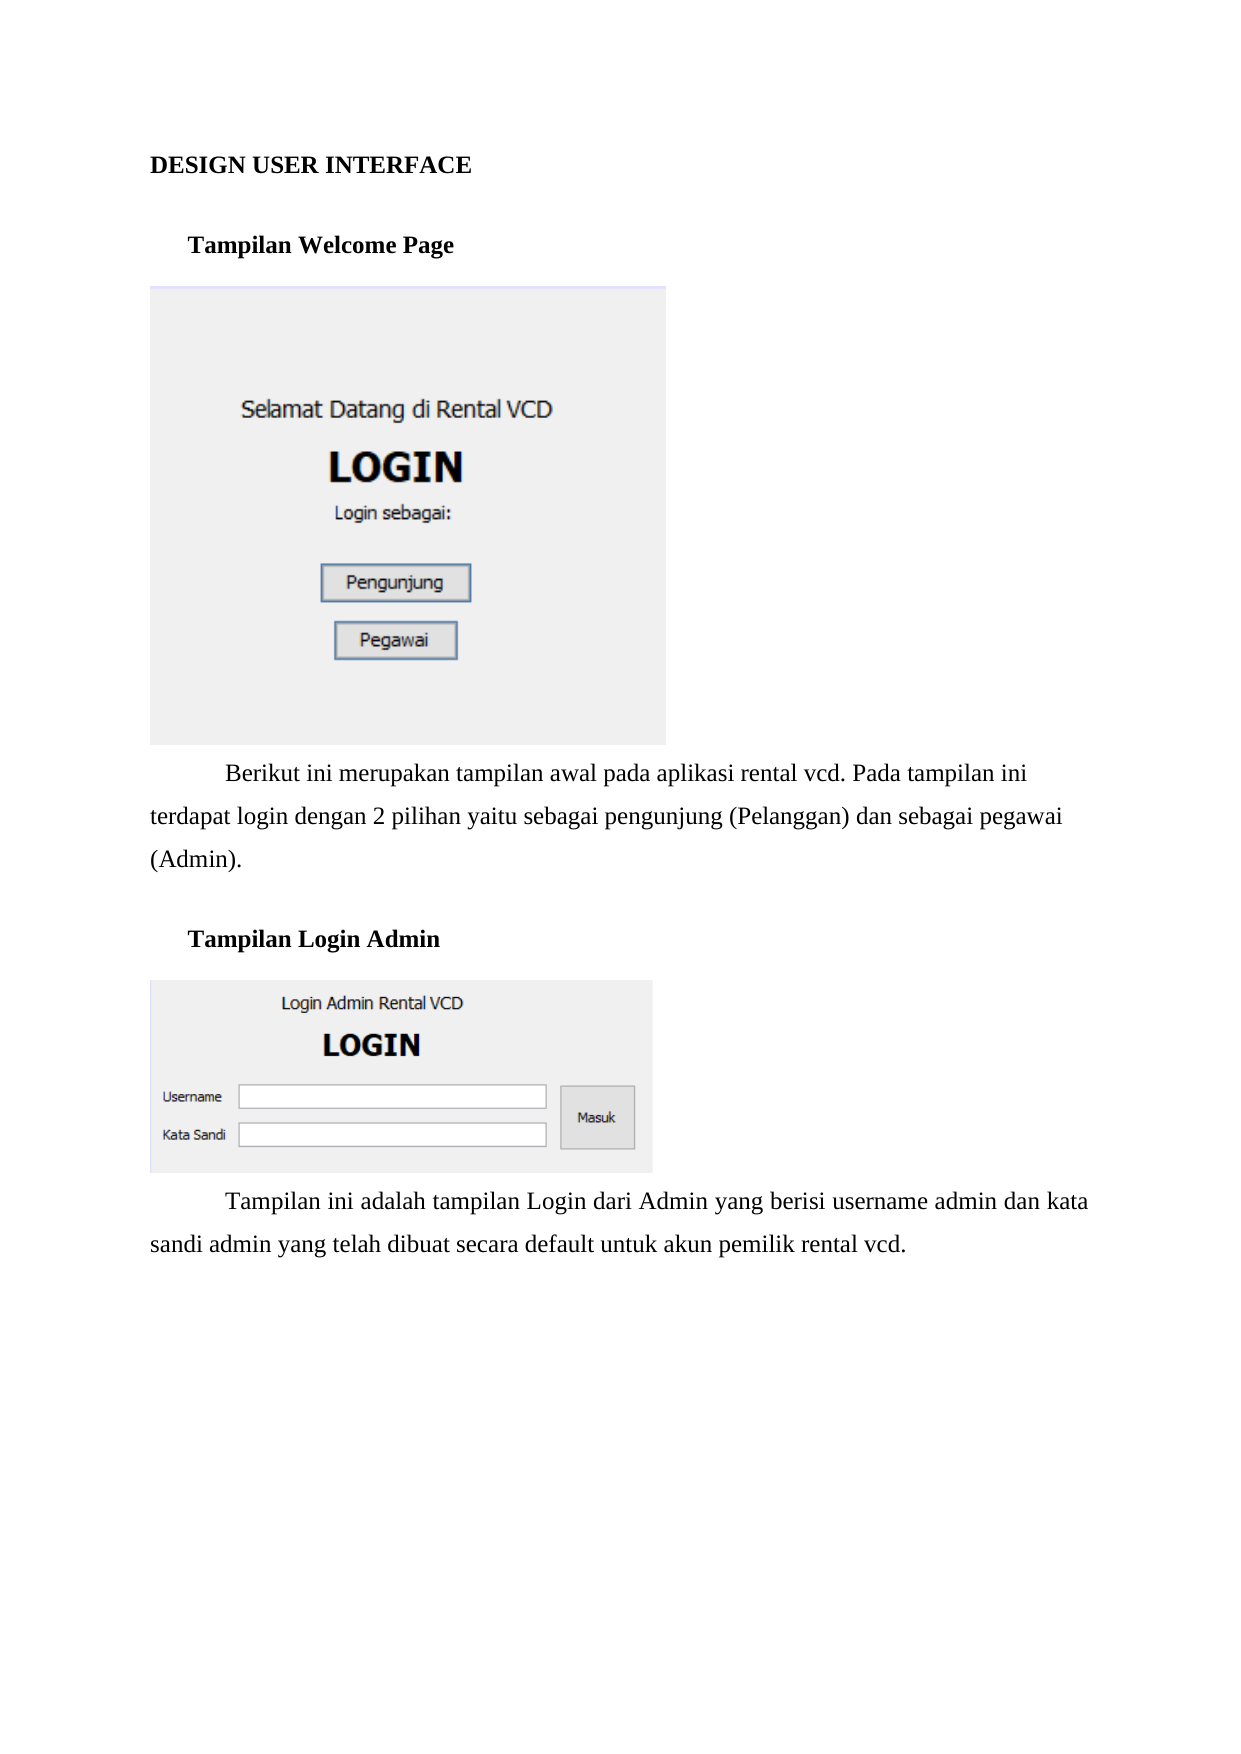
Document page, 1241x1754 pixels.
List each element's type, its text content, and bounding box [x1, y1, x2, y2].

text Berikut ini merupakan tampilan awal pada aplikasi rental vcd. Pada tampilan ini terdapat login dengan 2 pilihan yaitu sebagai pengunjung (Pelanggan) dan sebagai pegawai (Admin). [150, 758, 1090, 873]
subtitle DESIGN USER INTERFACE [150, 150, 1090, 179]
text Tampilan ini adalah tampilan Login dari Admin yang berisi username admin dan kata sandi admin yang telah dibuat secara default untuk akun pemilik rental vcd. [150, 1186, 1090, 1258]
picture [150, 980, 653, 1173]
picture [150, 286, 666, 745]
subtitle Tampilan Login Admin [187, 924, 1090, 953]
subtitle Tampilan Welcome Page [187, 231, 1090, 259]
